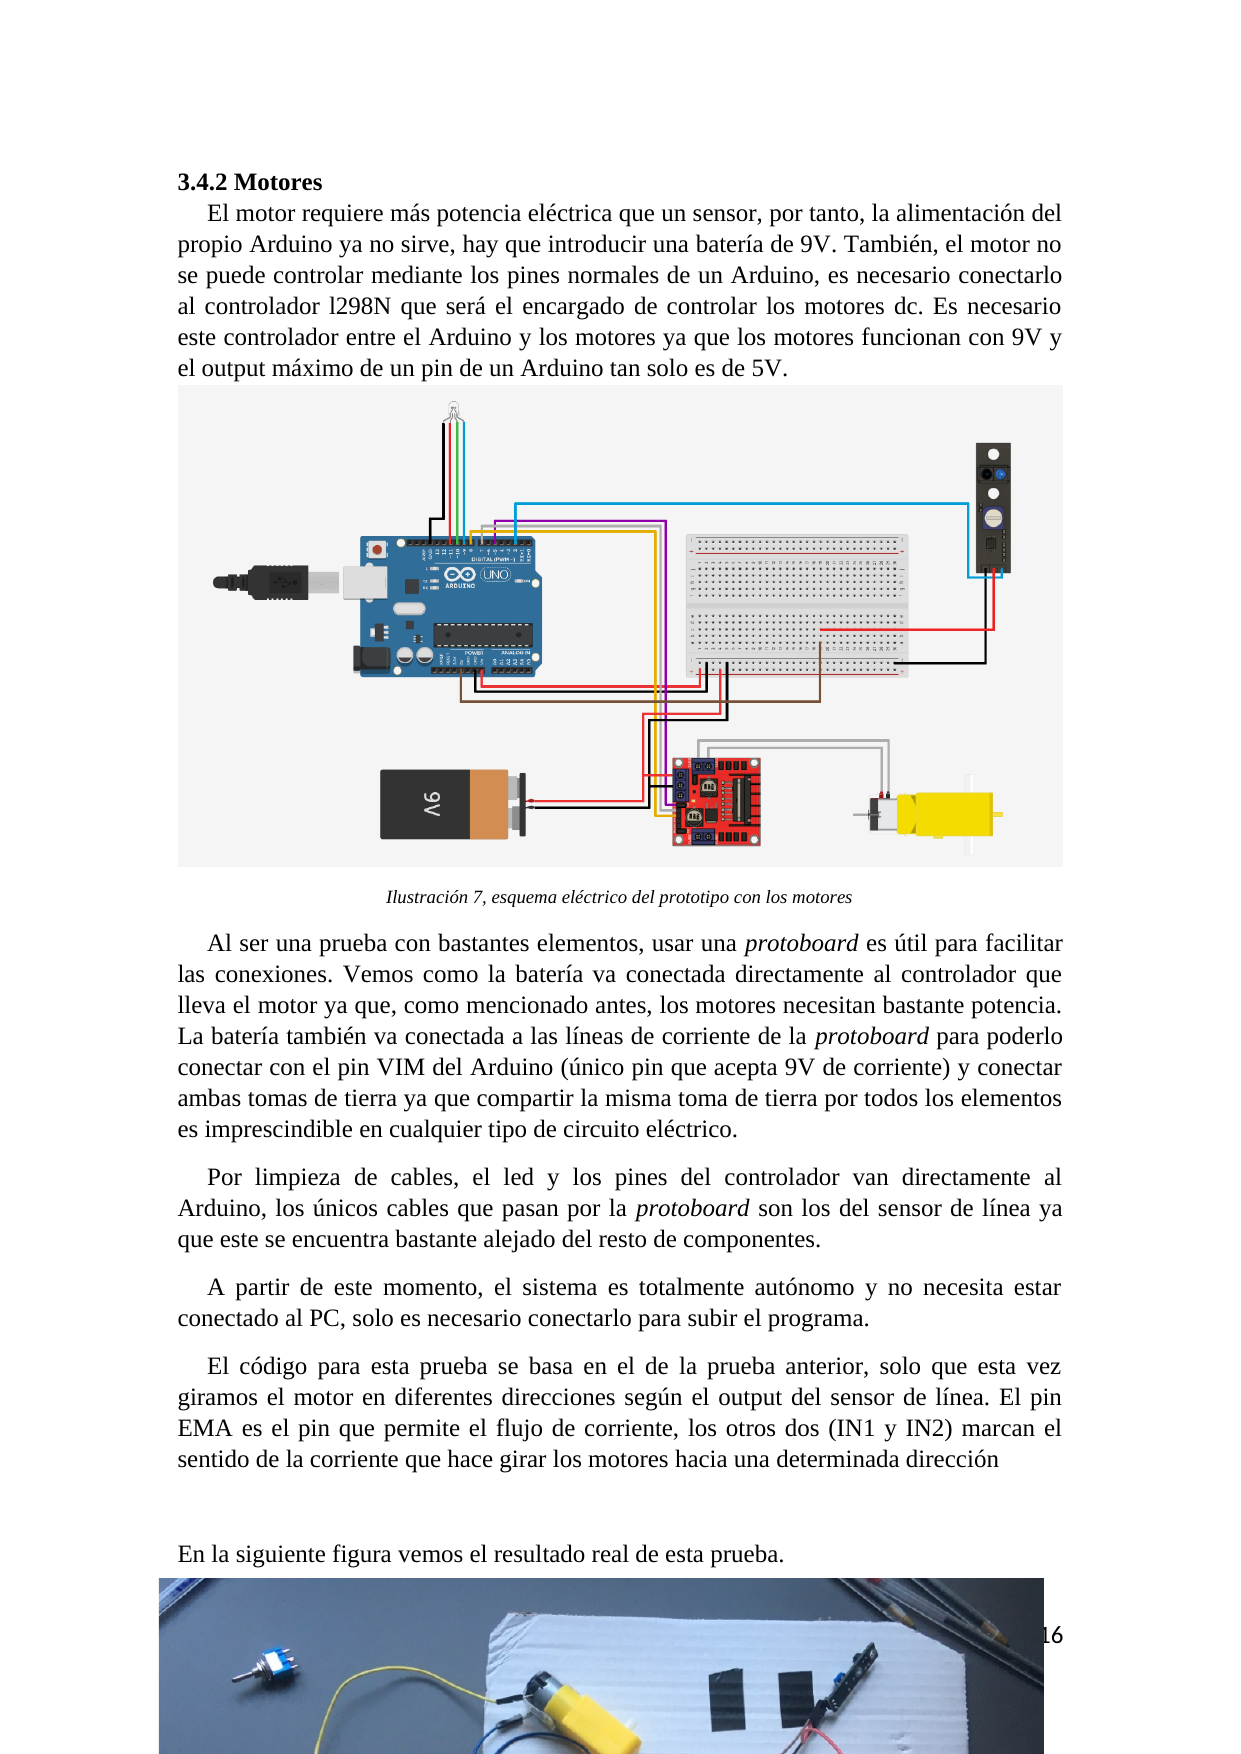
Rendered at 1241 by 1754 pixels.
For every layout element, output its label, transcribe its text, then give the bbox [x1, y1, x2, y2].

picture [158, 1578, 1044, 1754]
text 3.4.2 Motores [177, 167, 1063, 195]
text Ilustración 7, esquema eléctrico del prototipo con los motores [177, 867, 1063, 907]
text En la siguiente figura vemos el resultado real de esta prueba. [177, 1539, 1063, 1568]
text El motor requiere más potencia eléctrica que un sensor, por tanto, la alimentación del propio Arduino ya no sirve, hay que introducir una batería de 9V. También, el motor no se puede controlar mediante los pines normales de un Arduino, es necesario conectarlo al controlador l298N que será el encargado de controlar los motores dc. Es necesario este controlador entre el Arduino y los motores ya que los motores funcionan con 9V y el output máximo de un pin de un Arduino tan solo es de 5V. [177, 198, 1063, 382]
picture [177, 385, 1063, 867]
text Al ser una prueba con bastantes elementos, usar una protoboard es útil para facilitar las conexiones. Vemos como la batería va conectada directamente al controlador que lleva el motor ya que, como mencionado antes, los motores necesitan bastante potencia. La batería también va conectada a las líneas de corriente de la protoboard para poderlo conectar con el pin VIM del Arduino (único pin que acepta 9V de corriente) y conectar ambas tomas de tierra ya que compartir la misma toma de tierra por todos los elementos es imprescindible en cualquier tipo de circuito eléctrico. [177, 928, 1063, 1143]
text El código para esta prueba se basa en el de la prueba anterior, solo que esta vez giramos el motor en diferentes direcciones según el output del sensor de línea. El pin EMA es el pin que permite el flujo de corriente, los otros dos (IN1 y IN2) marcan el sentido de la corriente que hace girar los motores hacia una determinada dirección [177, 1351, 1063, 1473]
text Por limpieza de cables, el led y los pines del controlador van directamente al Arduino, los únicos cables que pasan por la protoboard son los del sensor de línea ya que este se encuentra bastante alejado del resto de componentes. [177, 1162, 1063, 1253]
text A partir de este momento, el sistema es totalmente autónomo y no necesita estar conectado al PC, solo es necesario conectarlo para subir el programa. [177, 1272, 1063, 1332]
